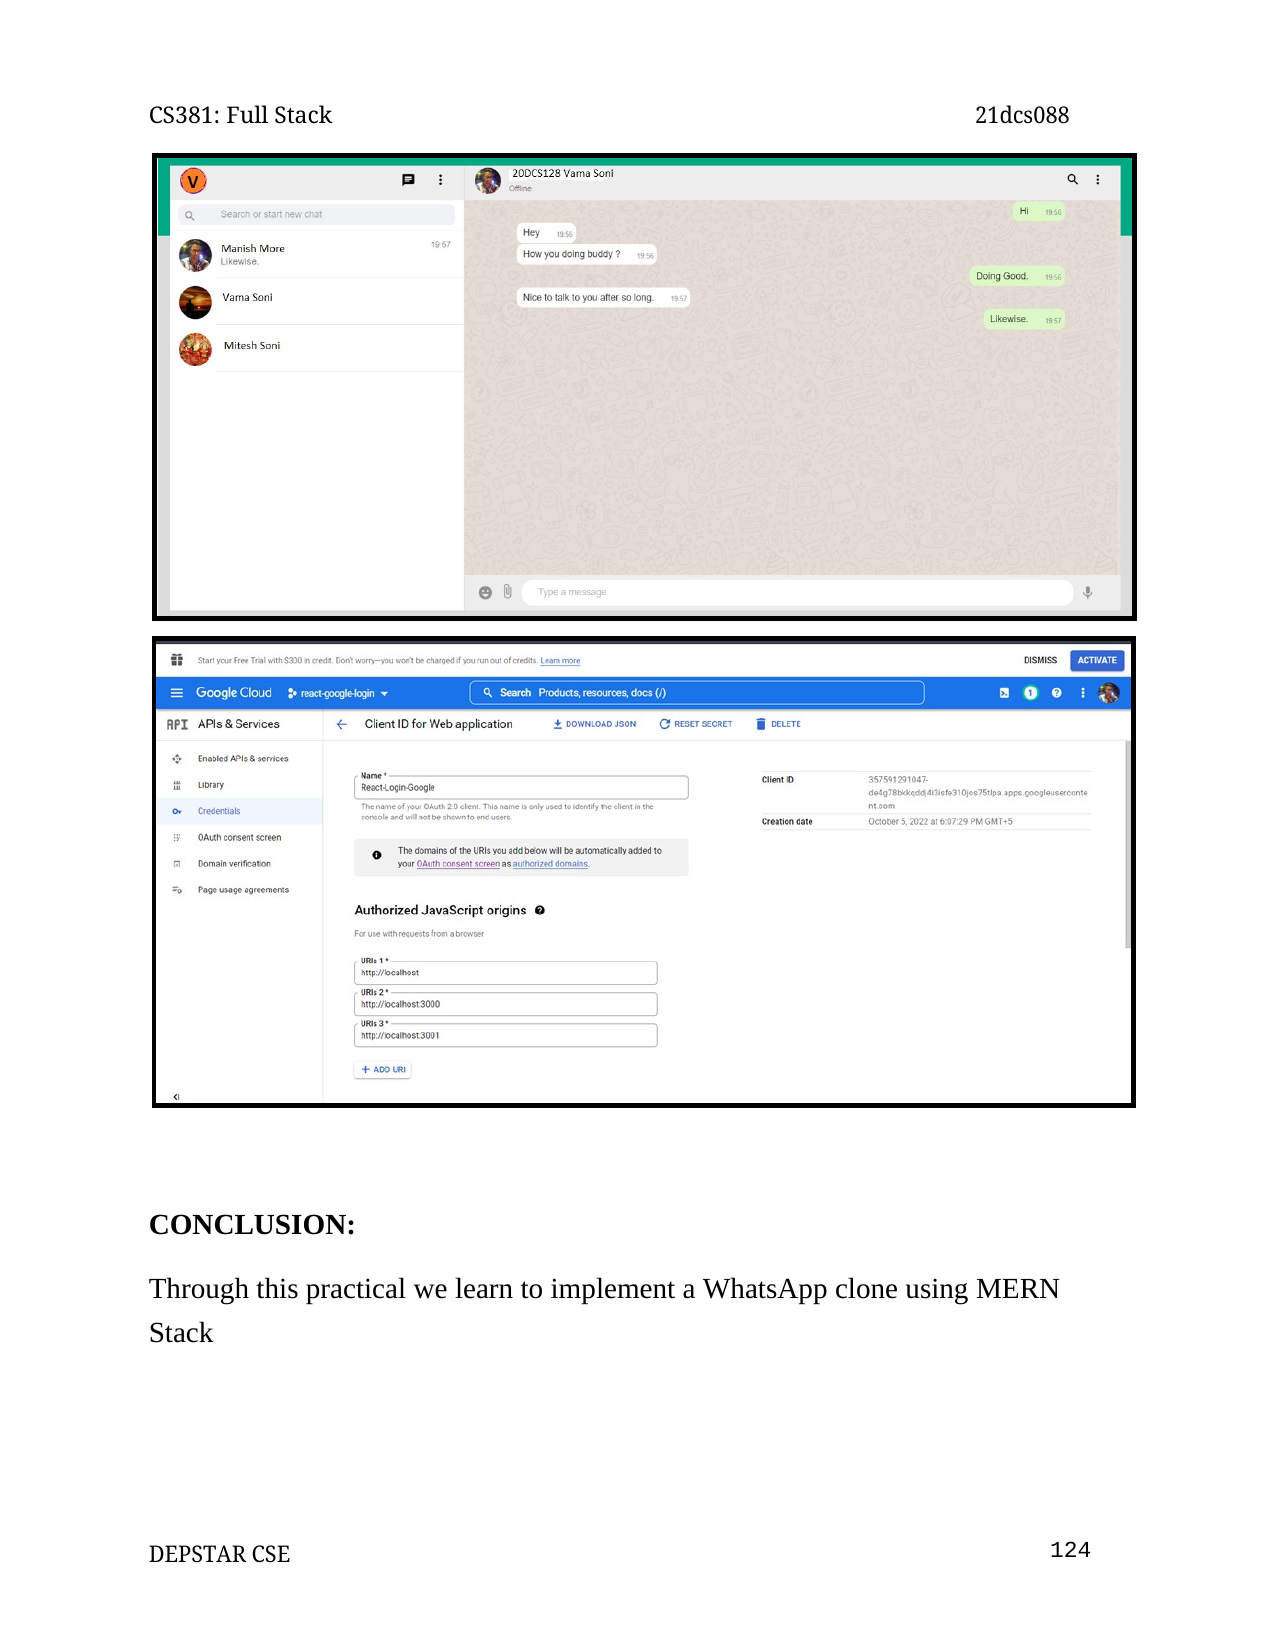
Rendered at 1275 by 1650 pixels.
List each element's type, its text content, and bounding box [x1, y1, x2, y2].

text Through this practical we learn to implement a WhatsApp clone using MERN Stack [148, 1271, 1083, 1348]
picture [158, 158, 1132, 616]
subtitle CONCLUSION: [148, 1207, 1139, 1240]
picture [156, 641, 1131, 1103]
